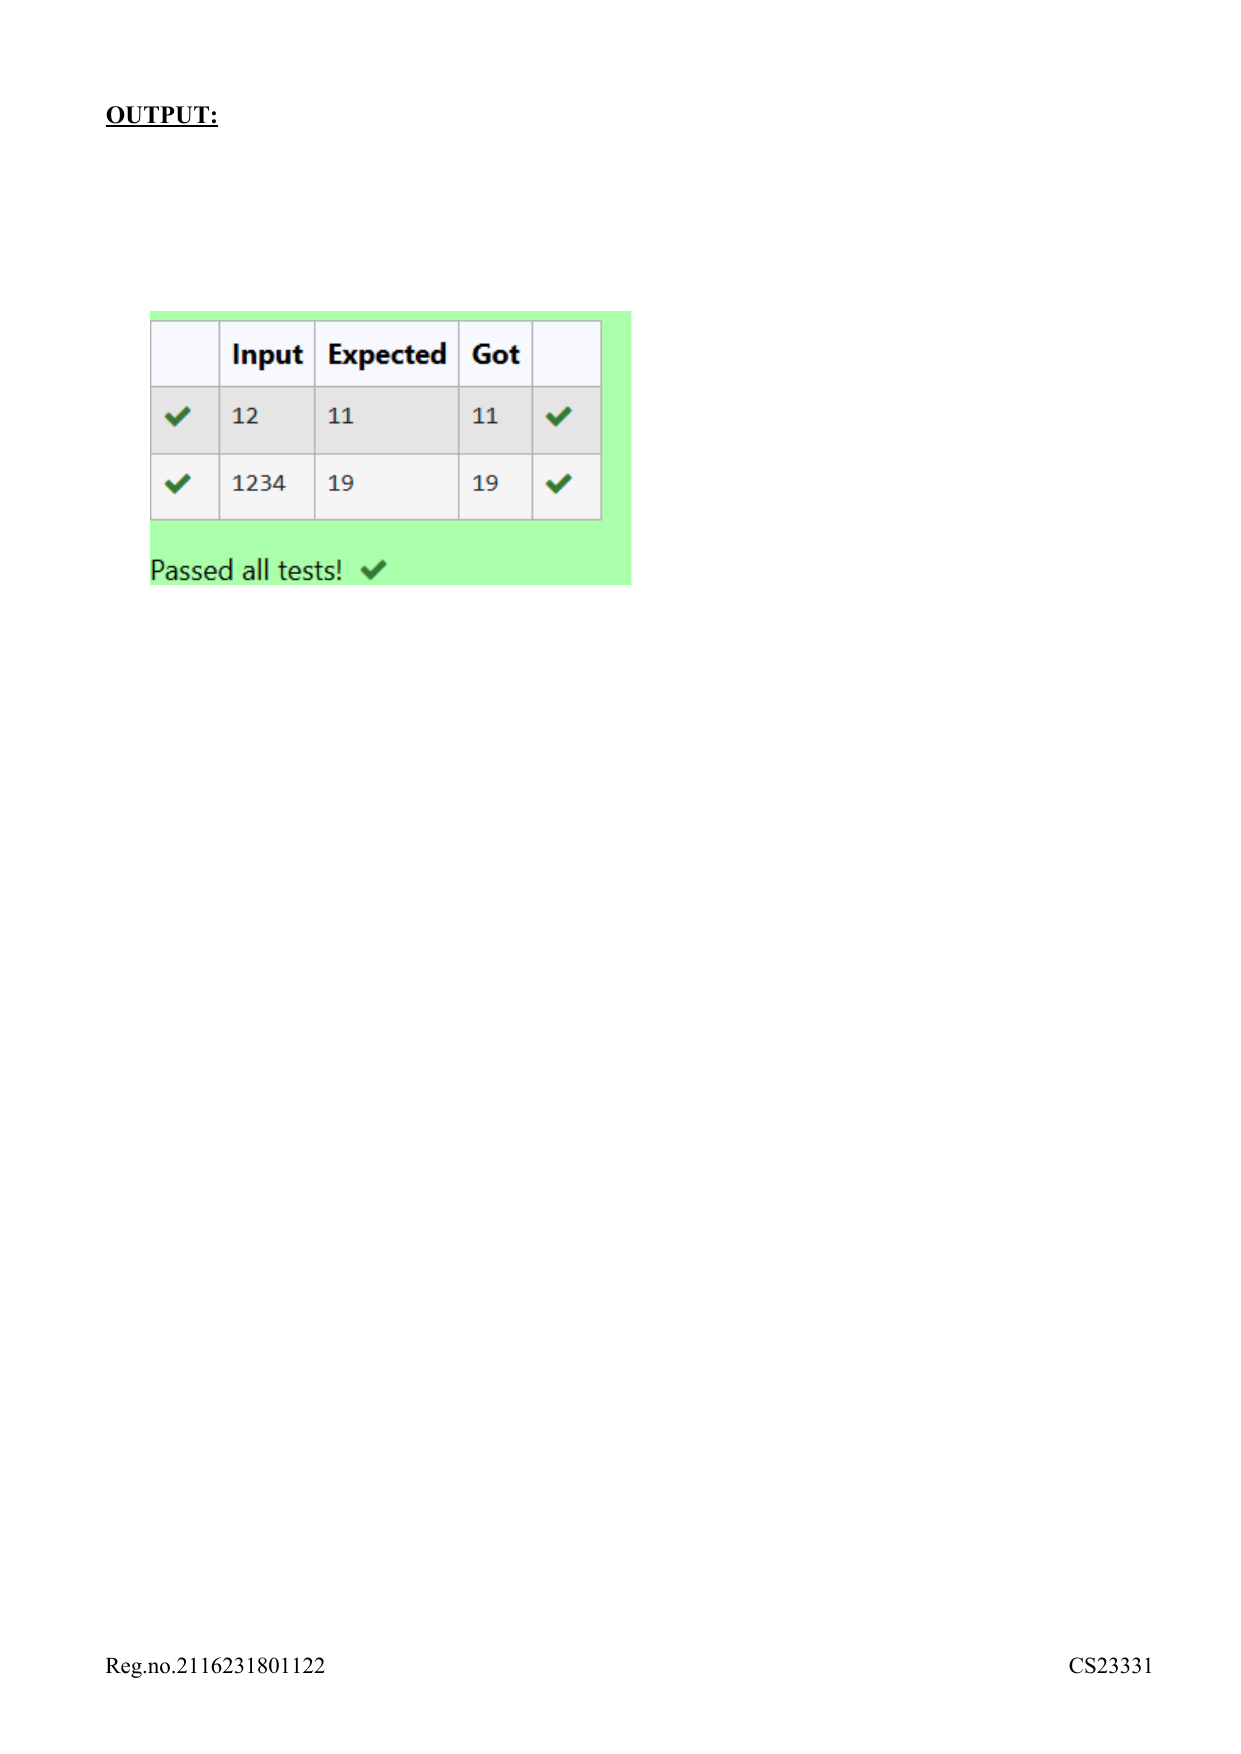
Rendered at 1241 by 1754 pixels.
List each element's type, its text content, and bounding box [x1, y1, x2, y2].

text OUTPUT: [106, 101, 1155, 129]
picture [150, 311, 632, 585]
